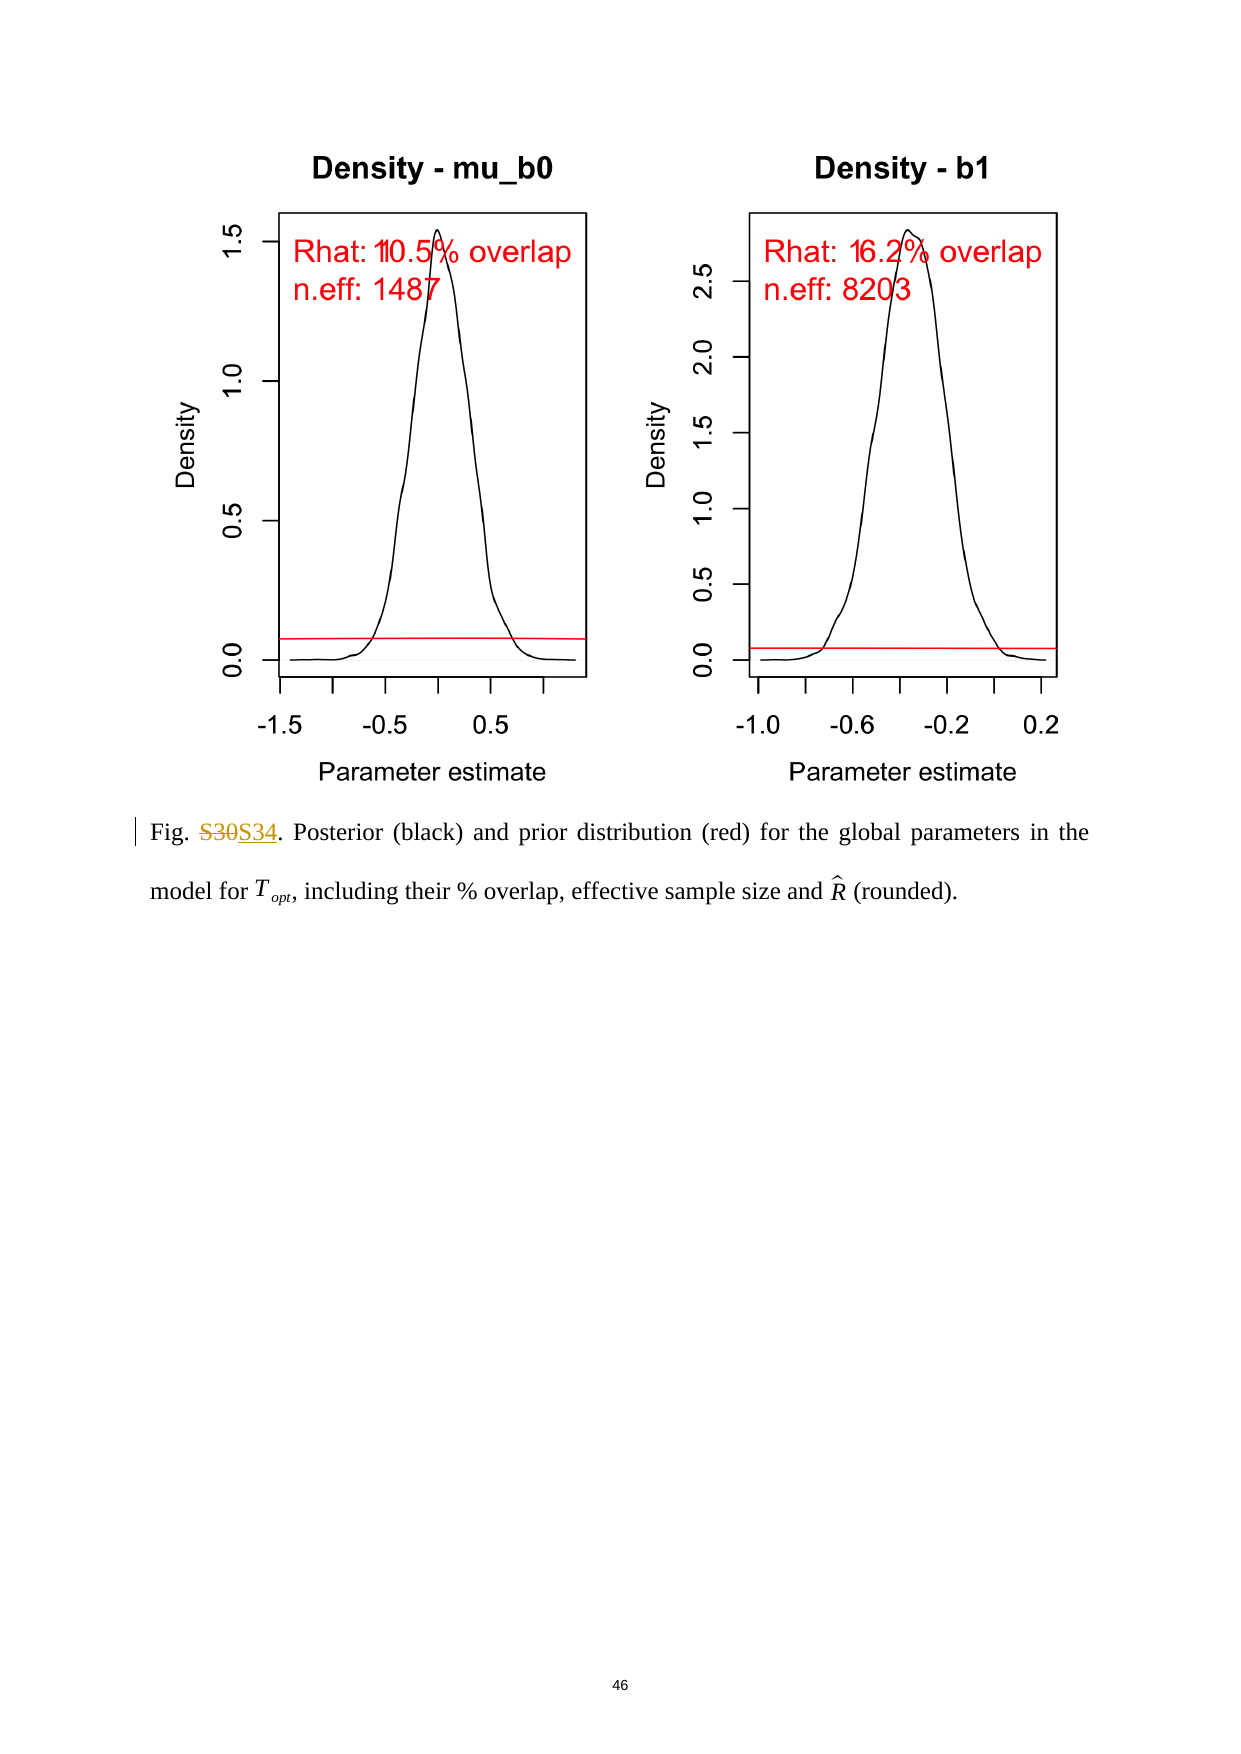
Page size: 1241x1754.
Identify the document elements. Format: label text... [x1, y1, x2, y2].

text Fig. . Posterior (black) and prior distribution (red) for the global parameters in the model for , including their % overlap, effective sample size and (rounded). [150, 817, 1090, 906]
picture [150, 150, 1091, 789]
